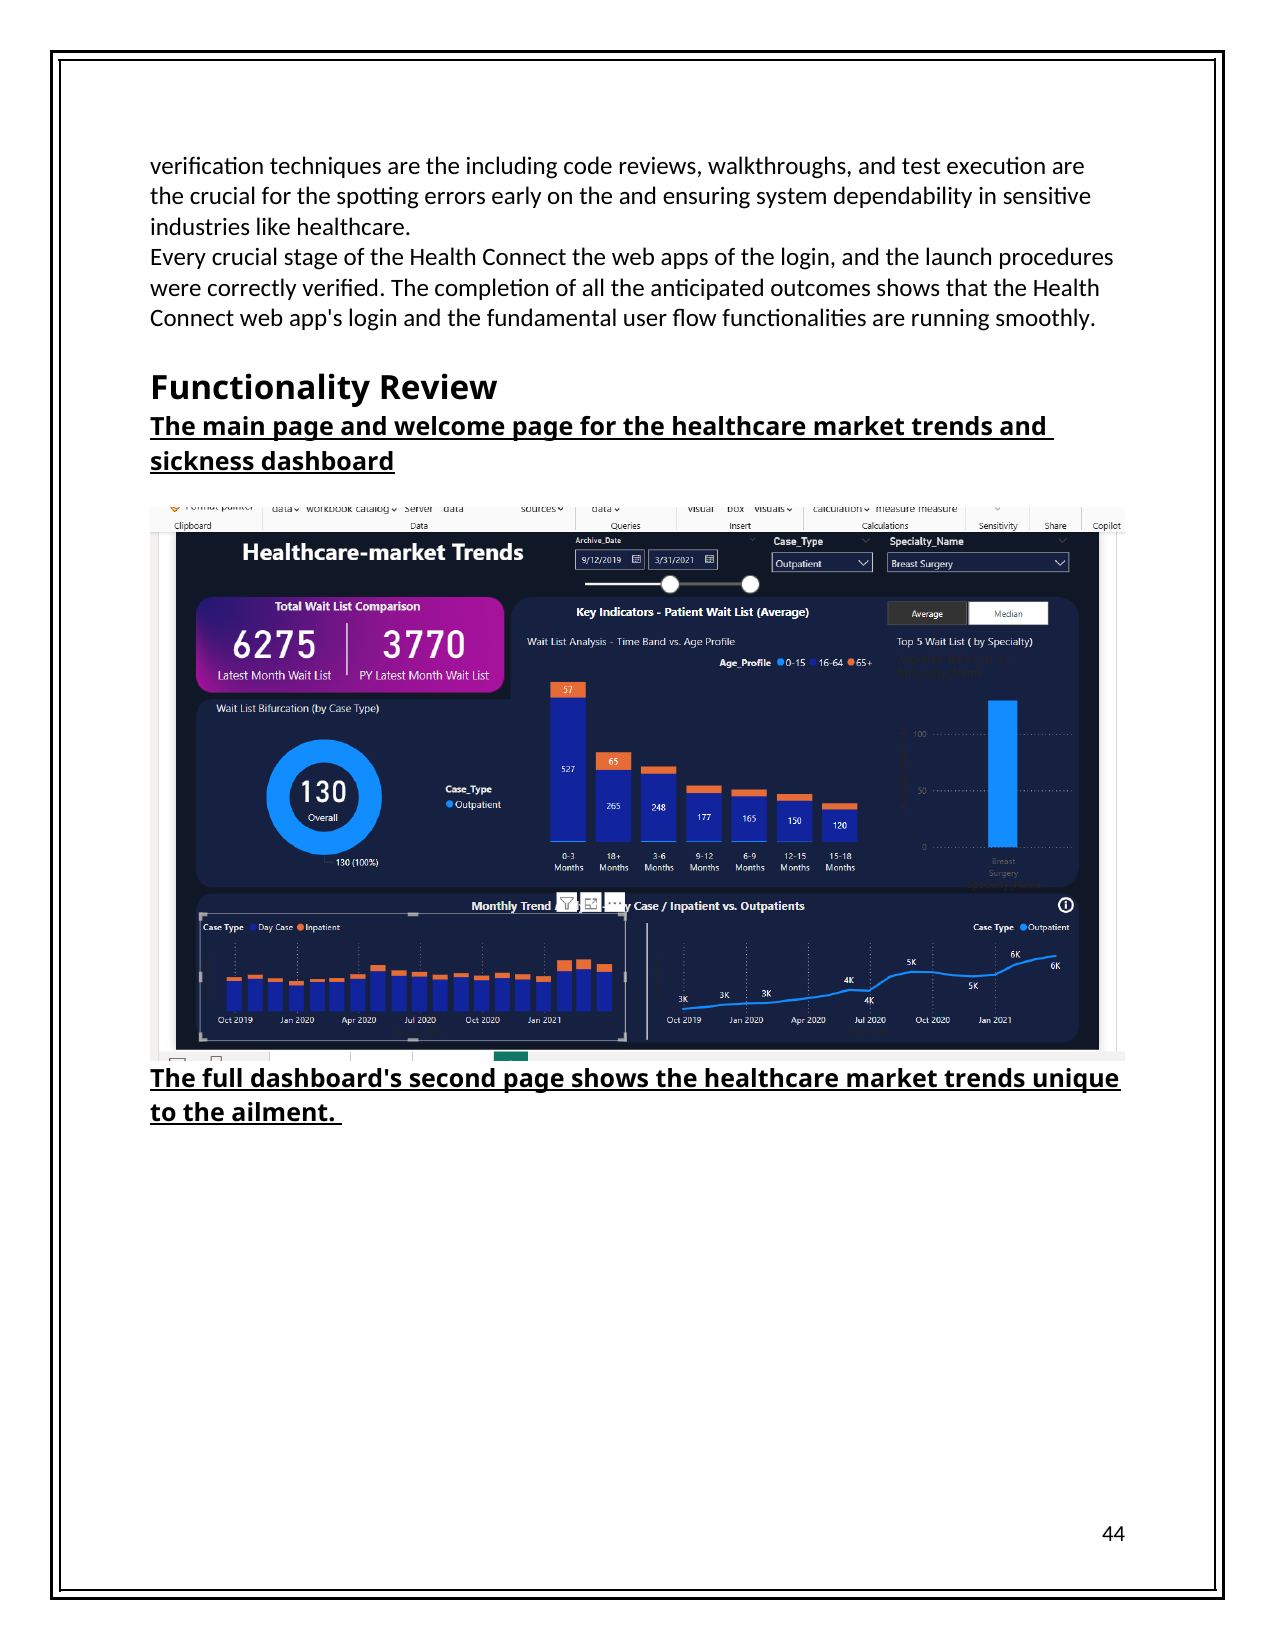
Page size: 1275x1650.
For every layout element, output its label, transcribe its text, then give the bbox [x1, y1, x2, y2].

text Functionality Review [150, 364, 1125, 409]
text Every crucial stage of the Health Connect the web apps of the login, and the launch procedures were correctly verified. The completion of all the anticipated outcomes shows that the Health Connect web app's login and the fundamental user flow functionalities are running smoothly. [150, 242, 1125, 333]
text The main page and welcome page for the healthcare market trends and sickness dashboard [150, 409, 1125, 477]
text The full dashboard's second page shows the healthcare market trends unique to the ailment. [150, 1061, 1125, 1129]
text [150, 150, 1125, 242]
picture [150, 507, 1125, 1061]
